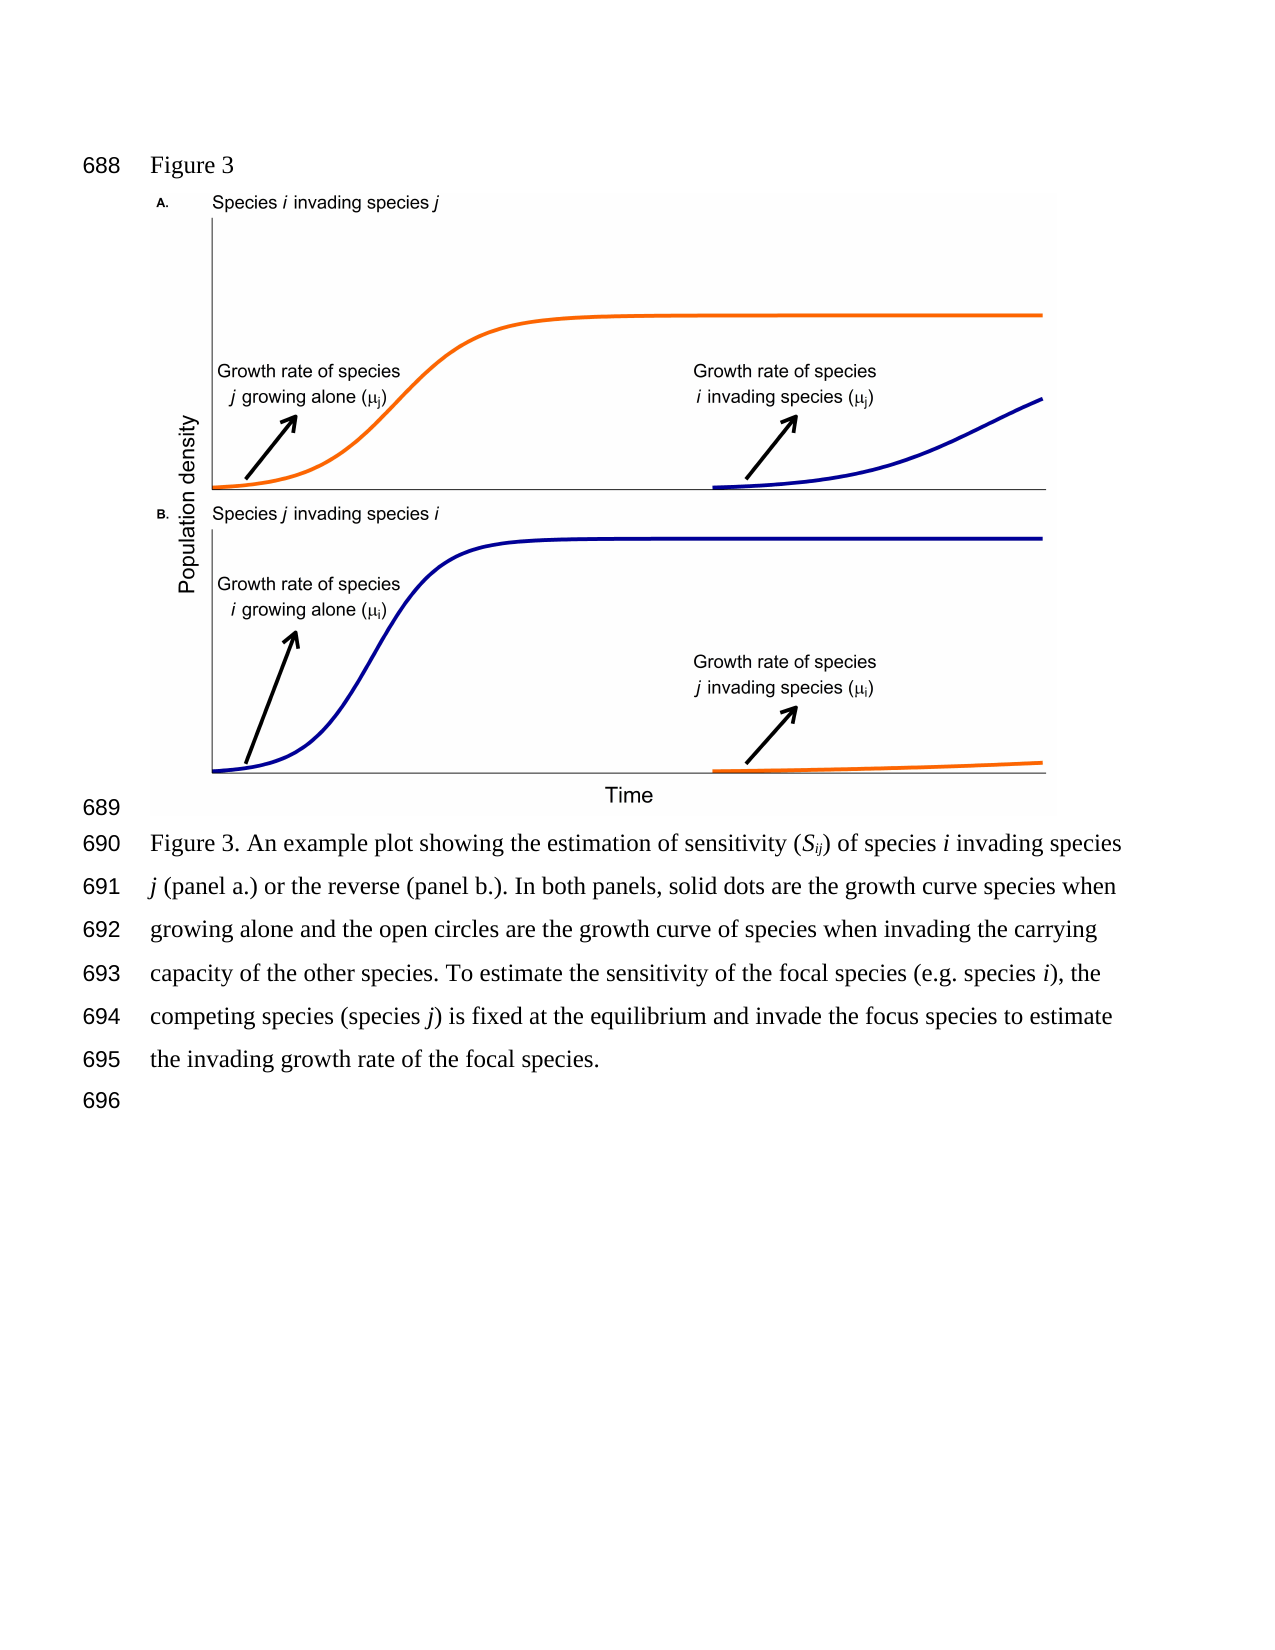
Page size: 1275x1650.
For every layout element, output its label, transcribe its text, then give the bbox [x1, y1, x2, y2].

picture [150, 193, 1057, 816]
text Figure 3 [150, 150, 1125, 179]
text Figure 3. An example plot showing the estimation of sensitivity (Sij) of species i invading species j (panel a.) or the reverse (panel b.). In both panels, solid dots are the growth curve species when growing alone and the open circles are the growth curve of species when invading the carrying capacity of the other species. To estimate the sensitivity of the focal species (e.g. species i), the competing species (species j) is fixed at the equilibrium and invade the focus species to estimate the invading growth rate of the focal species. [150, 828, 1125, 1073]
